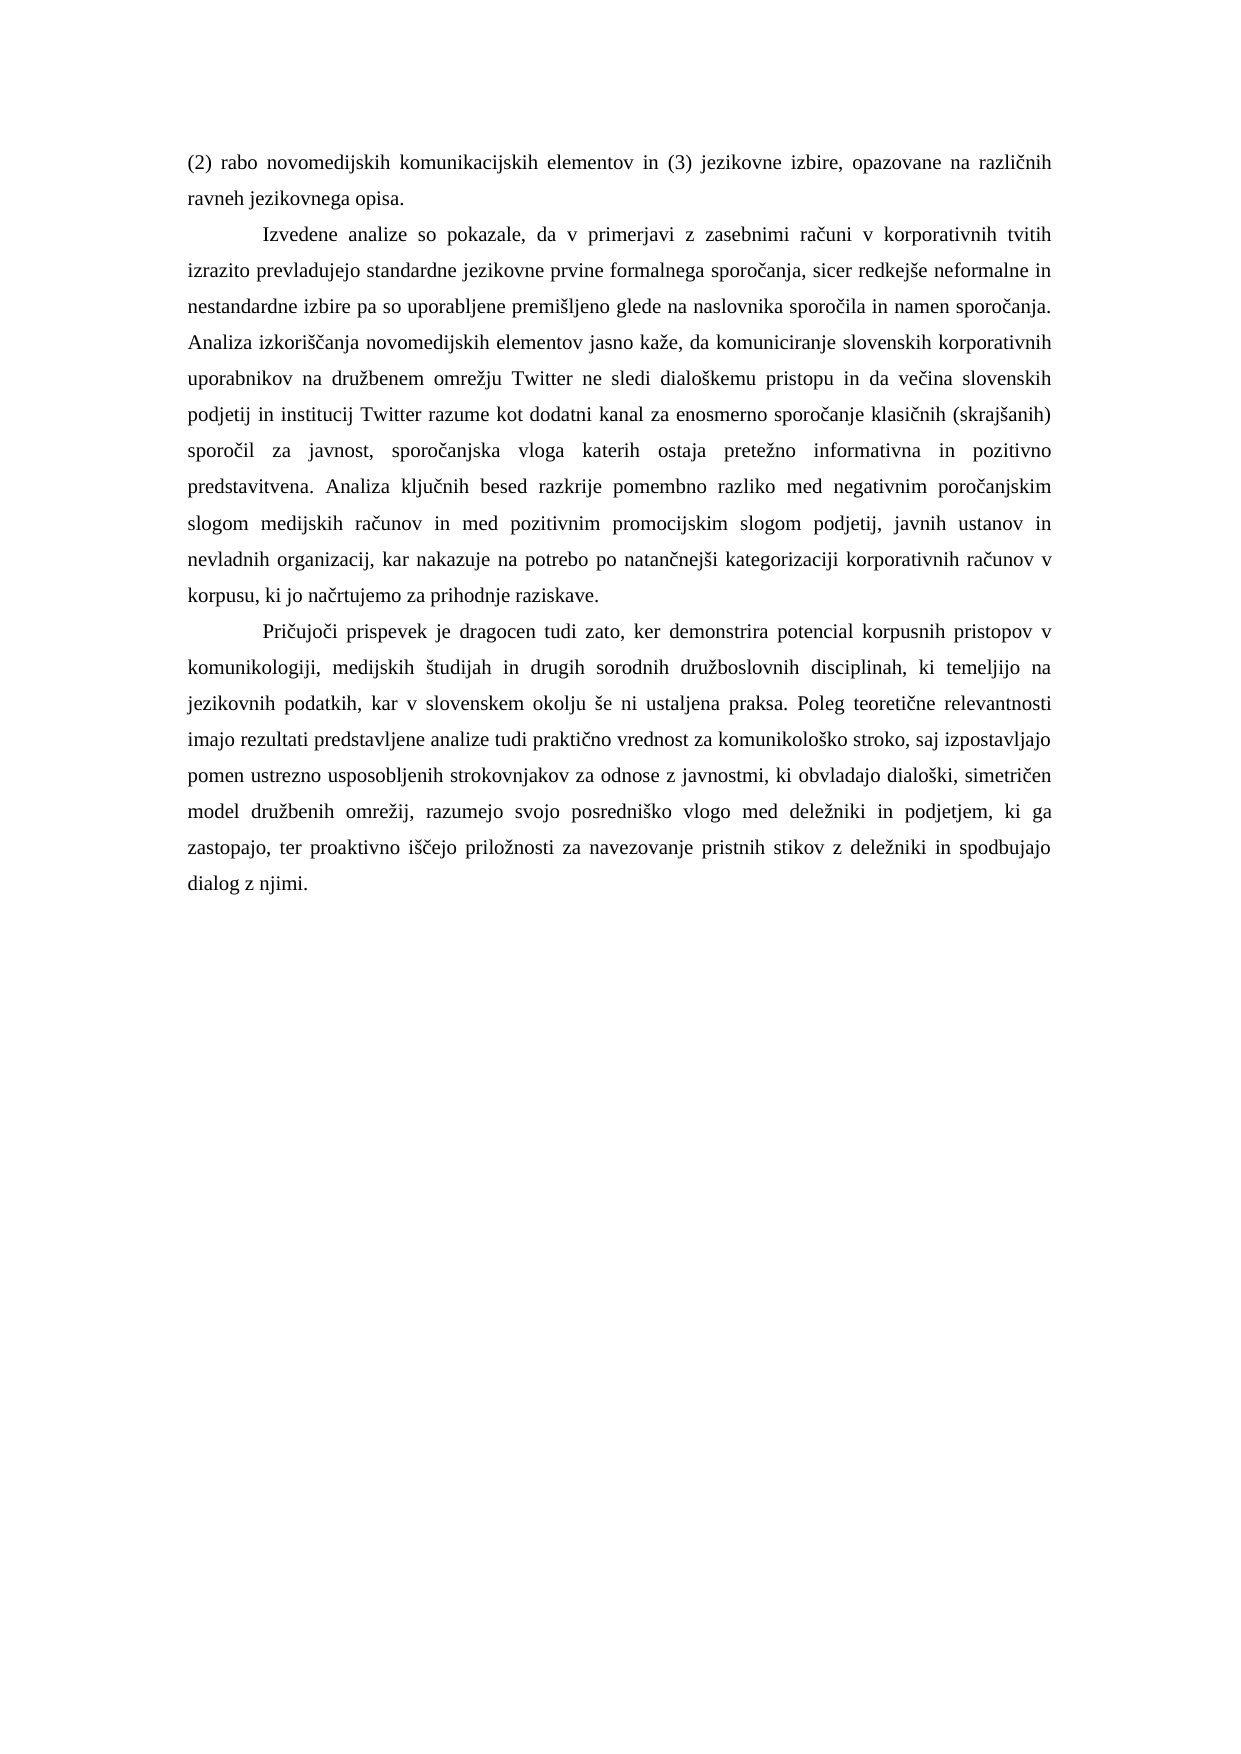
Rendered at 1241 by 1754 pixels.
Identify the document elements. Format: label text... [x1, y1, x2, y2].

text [187, 150, 1053, 210]
text Izvedene analize so pokazale, da v primerjavi z zasebnimi računi v korporativnih tvitih izrazito prevladujejo standardne jezikovne prvine formalnega sporočanja, sicer redkejše neformalne in nestandardne izbire pa so uporabljene premišljeno glede na naslovnika sporočila in namen sporočanja. Analiza izkoriščanja novomedijskih elementov jasno kaže, da komuniciranje slovenskih korporativnih uporabnikov na družbenem omrežju Twitter ne sledi dialoškemu pristopu in da večina slovenskih podjetij in institucij Twitter razume kot dodatni kanal za enosmerno sporočanje klasičnih (skrajšanih) sporočil za javnost, sporočanjska vloga katerih ostaja pretežno informativna in pozitivno predstavitvena. Analiza ključnih besed razkrije pomembno razliko med negativnim poročanjskim slogom medijskih računov in med pozitivnim promocijskim slogom podjetij, javnih ustanov in nevladnih organizacij, kar nakazuje na potrebo po natančnejši kategorizaciji korporativnih računov v korpusu, ki jo načrtujemo za prihodnje raziskave. [187, 222, 1053, 607]
text Pričujoči prispevek je dragocen tudi zato, ker demonstrira potencial korpusnih pristopov v komunikologiji, medijskih študijah in drugih sorodnih družboslovnih disciplinah, ki temeljijo na jezikovnih podatkih, kar v slovenskem okolju še ni ustaljena praksa. Poleg teoretične relevantnosti imajo rezultati predstavljene analize tudi praktično vrednost za komunikološko stroko, saj izpostavljajo pomen ustrezno usposobljenih strokovnjakov za odnose z javnostmi, ki obvladajo dialoški, simetričen model družbenih omrežij, razumejo svojo posredniško vlogo med deležniki in podjetjem, ki ga zastopajo, ter proaktivno iščejo priložnosti za navezovanje pristnih stikov z deležniki in spodbujajo dialog z njimi. [187, 618, 1053, 895]
